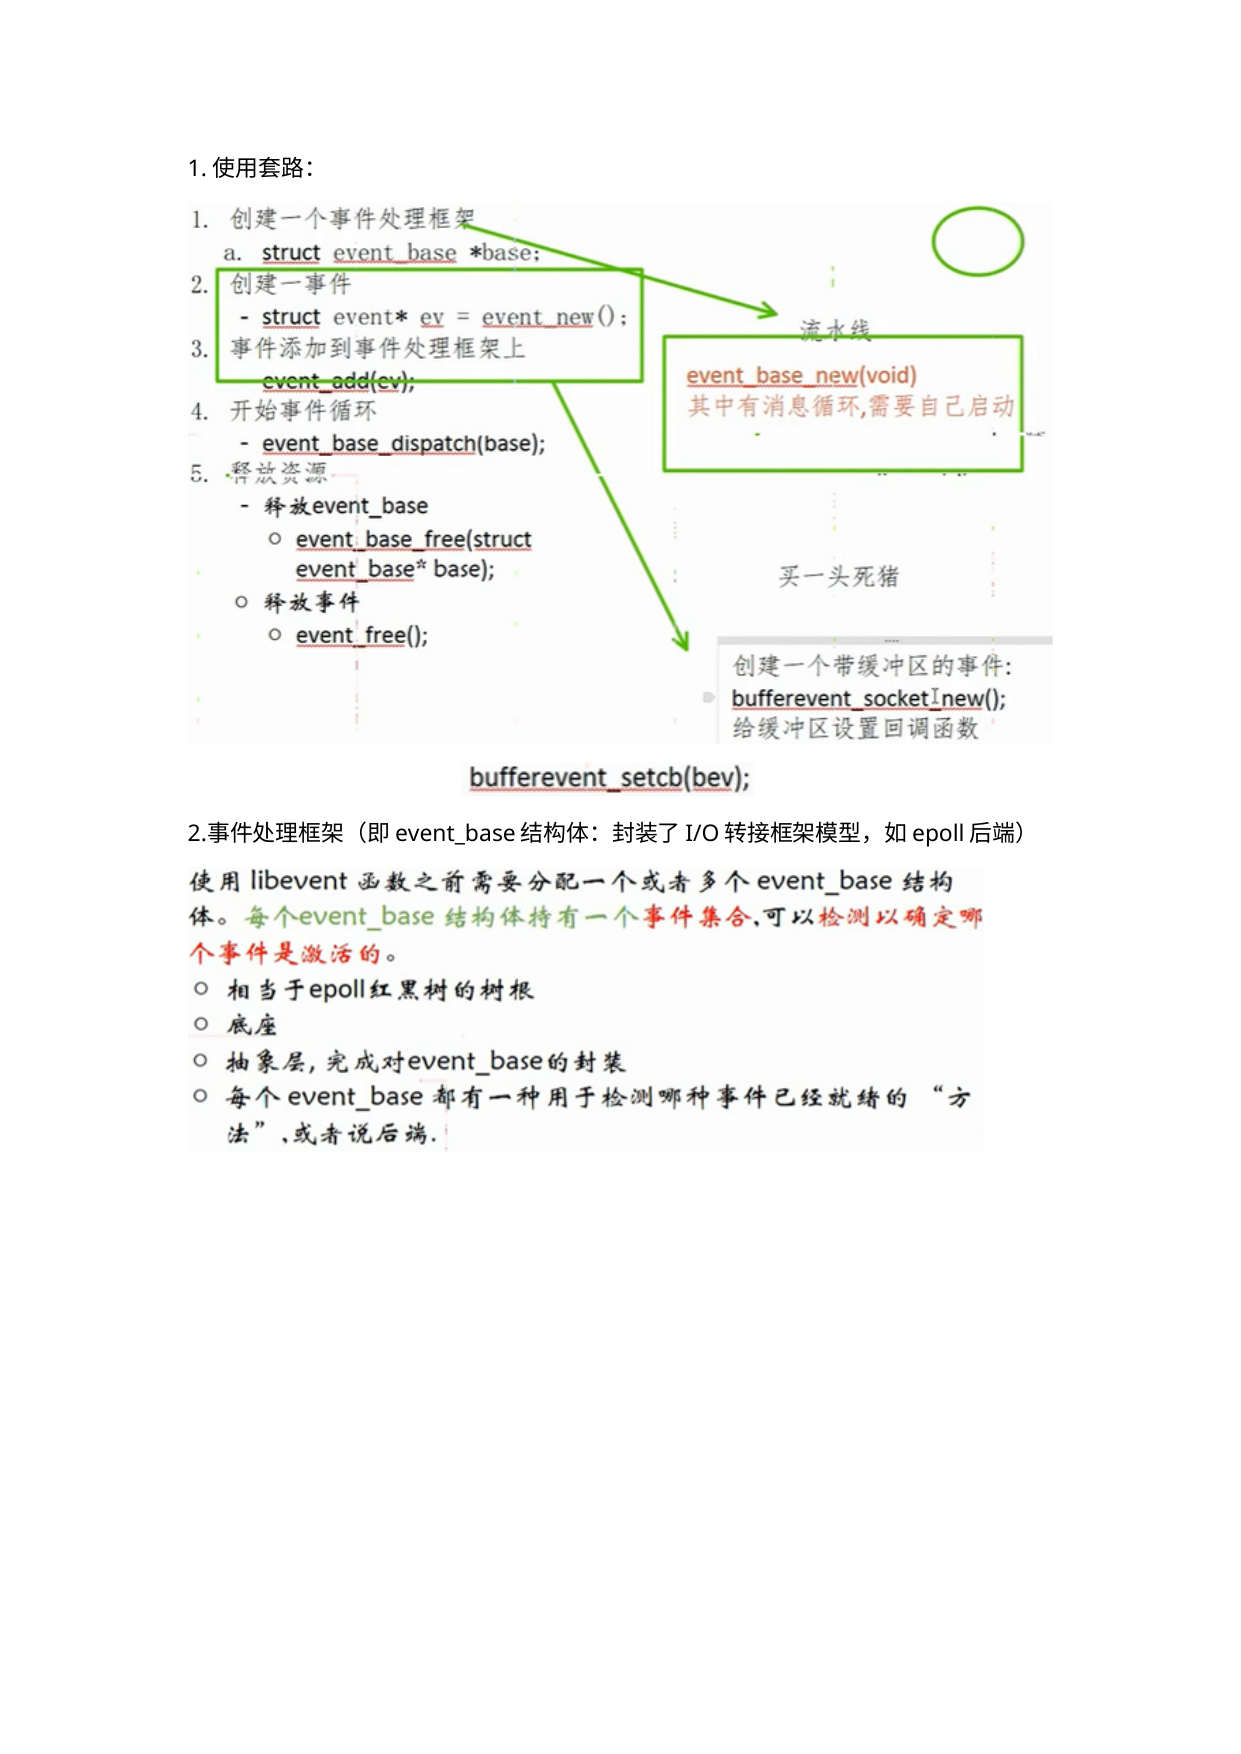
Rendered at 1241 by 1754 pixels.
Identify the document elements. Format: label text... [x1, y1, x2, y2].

picture [461, 762, 754, 796]
text 2.事件处理框架（即event_base结构体：封装了I/O转接框架模型，如epoll后端） [187, 815, 1053, 848]
picture [187, 867, 987, 1152]
text 1. 使用套路： [187, 150, 1053, 183]
picture [187, 202, 1053, 744]
